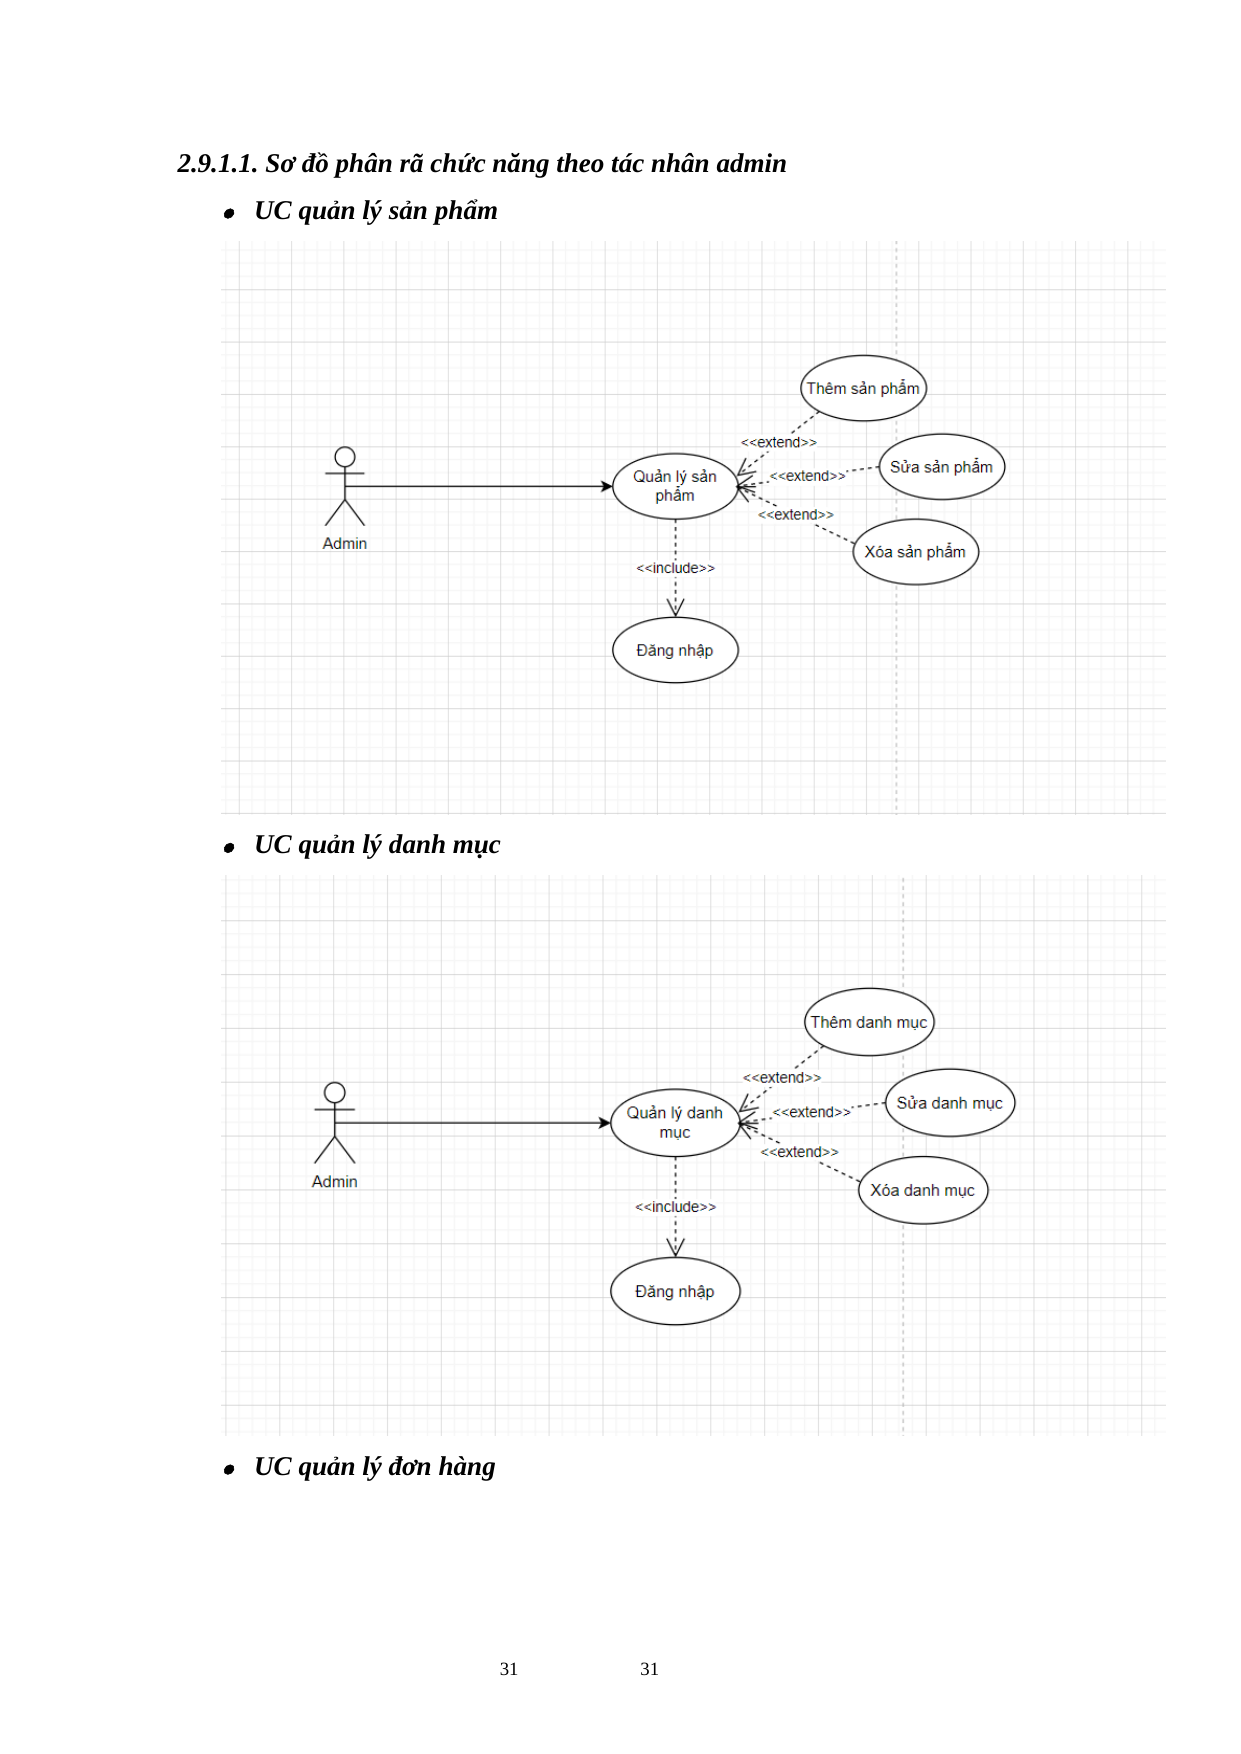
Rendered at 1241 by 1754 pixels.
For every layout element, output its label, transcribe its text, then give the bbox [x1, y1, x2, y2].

list UC quản lý sản phẩm [221, 194, 1122, 225]
text 2.9.1.1. Sơ đồ phân rã chức năng theo tác nhân admin [177, 148, 1122, 179]
list UC quản lý đơn hàng [221, 1450, 1122, 1481]
picture [221, 875, 1166, 1436]
list UC quản lý danh mục [221, 828, 1122, 860]
picture [221, 241, 1166, 815]
